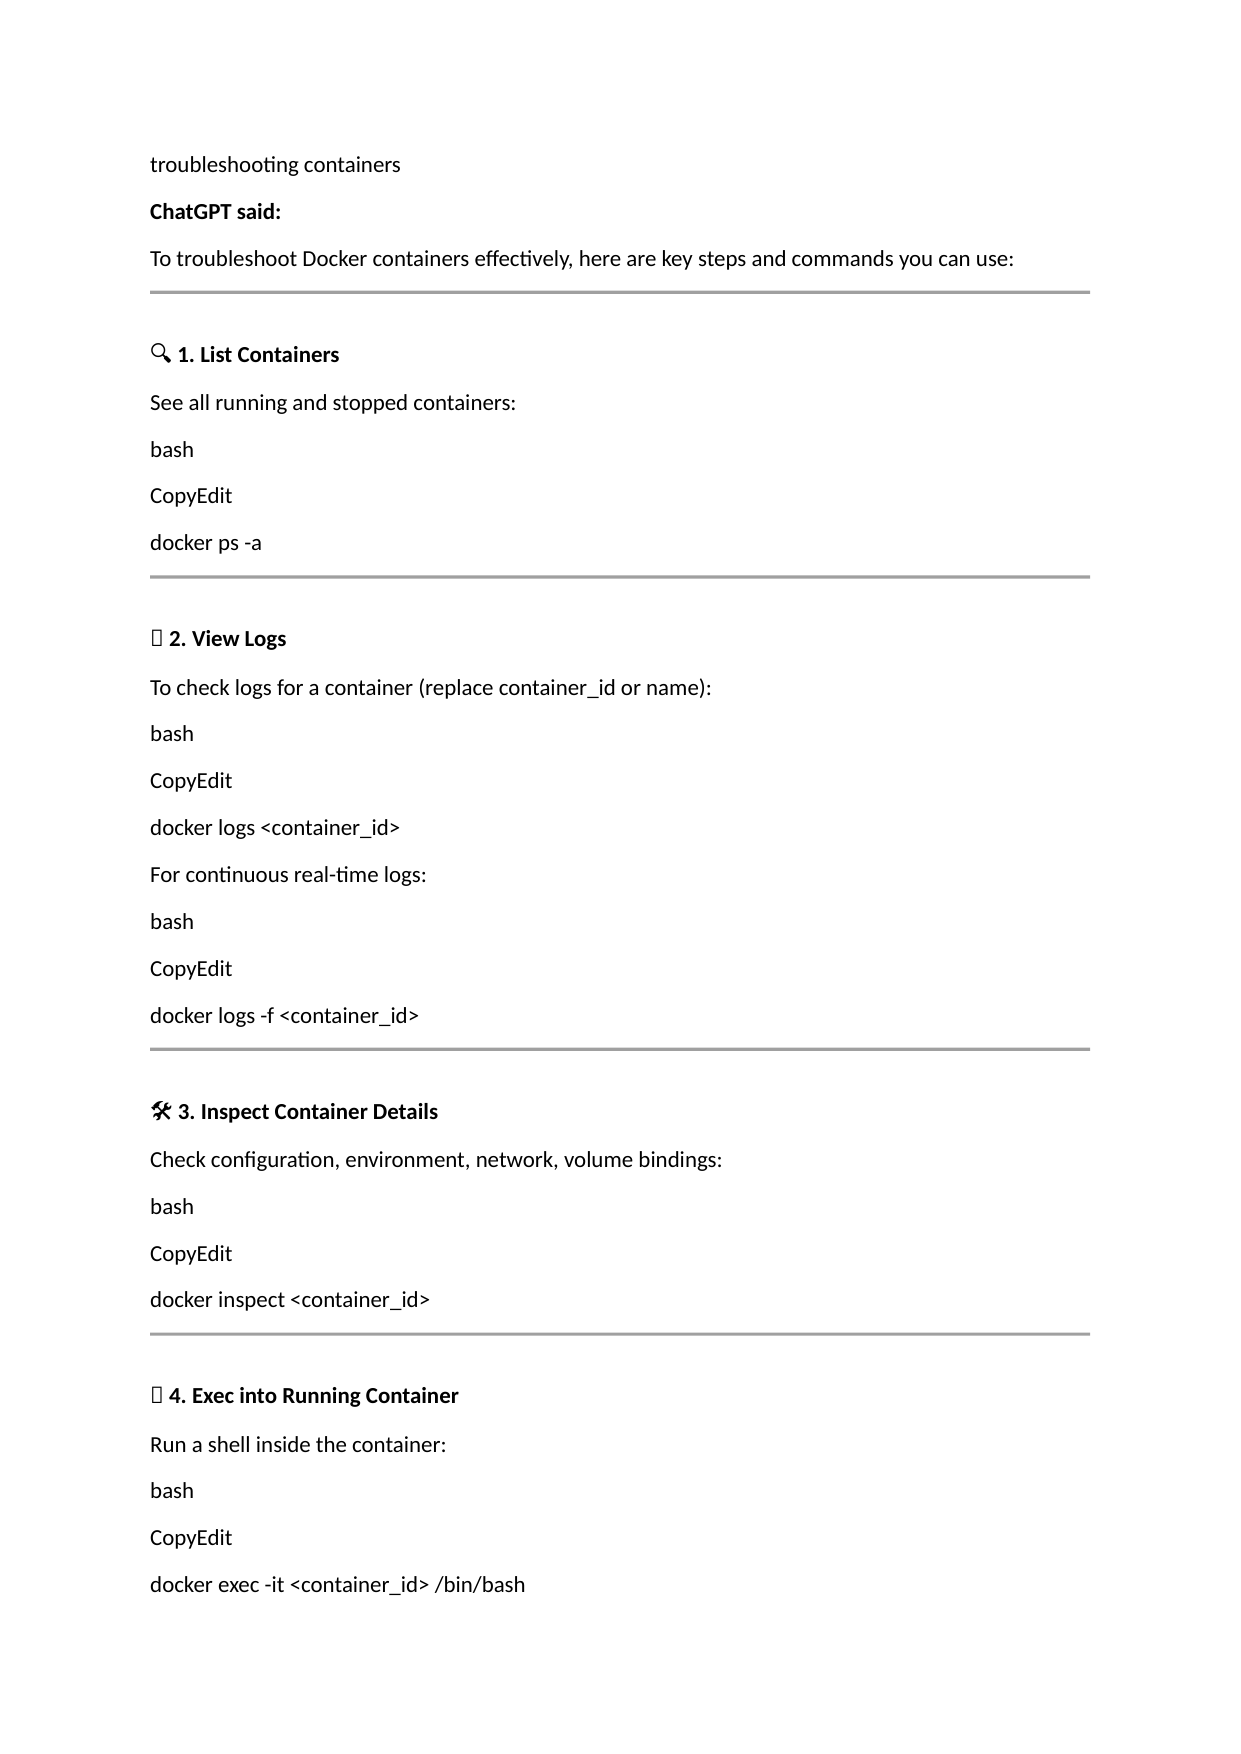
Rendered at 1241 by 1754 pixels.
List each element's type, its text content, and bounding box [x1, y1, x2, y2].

text CopyEdit [150, 482, 1090, 510]
text bash [150, 1477, 1090, 1505]
text bash [150, 907, 1090, 935]
text 📄 2. View Logs [150, 622, 1090, 653]
text Run a shell inside the container: [150, 1430, 1090, 1458]
text 🔍 1. List Containers [150, 337, 1090, 369]
text docker logs -f <container_id> [150, 1001, 1090, 1029]
text bash [150, 1192, 1090, 1220]
text bash [150, 719, 1090, 748]
text Check configuration, environment, network, volume bindings: [150, 1145, 1090, 1173]
text CopyEdit [150, 954, 1090, 982]
text See all running and stopped containers: [150, 388, 1090, 416]
text CopyEdit [150, 1239, 1090, 1267]
text To troubleshoot Docker containers effectively, here are key steps and commands you can use: [150, 244, 1090, 272]
text CopyEdit [150, 766, 1090, 794]
text ChatGPT said: [150, 197, 1090, 225]
text For continuous real-time logs: [150, 860, 1090, 888]
text CopyEdit [150, 1523, 1090, 1552]
text troubleshooting containers [150, 150, 1090, 178]
text docker ps -a [150, 528, 1090, 557]
text docker exec -it <container_id> /bin/bash [150, 1570, 1090, 1598]
text docker inspect <container_id> [150, 1286, 1090, 1314]
text To check logs for a container (replace container_id or name): [150, 673, 1090, 701]
text bash [150, 435, 1090, 463]
text 🛠️ 3. Inspect Container Details [150, 1094, 1090, 1126]
text docker logs <container_id> [150, 813, 1090, 841]
text 🧪 4. Exec into Running Container [150, 1379, 1090, 1411]
